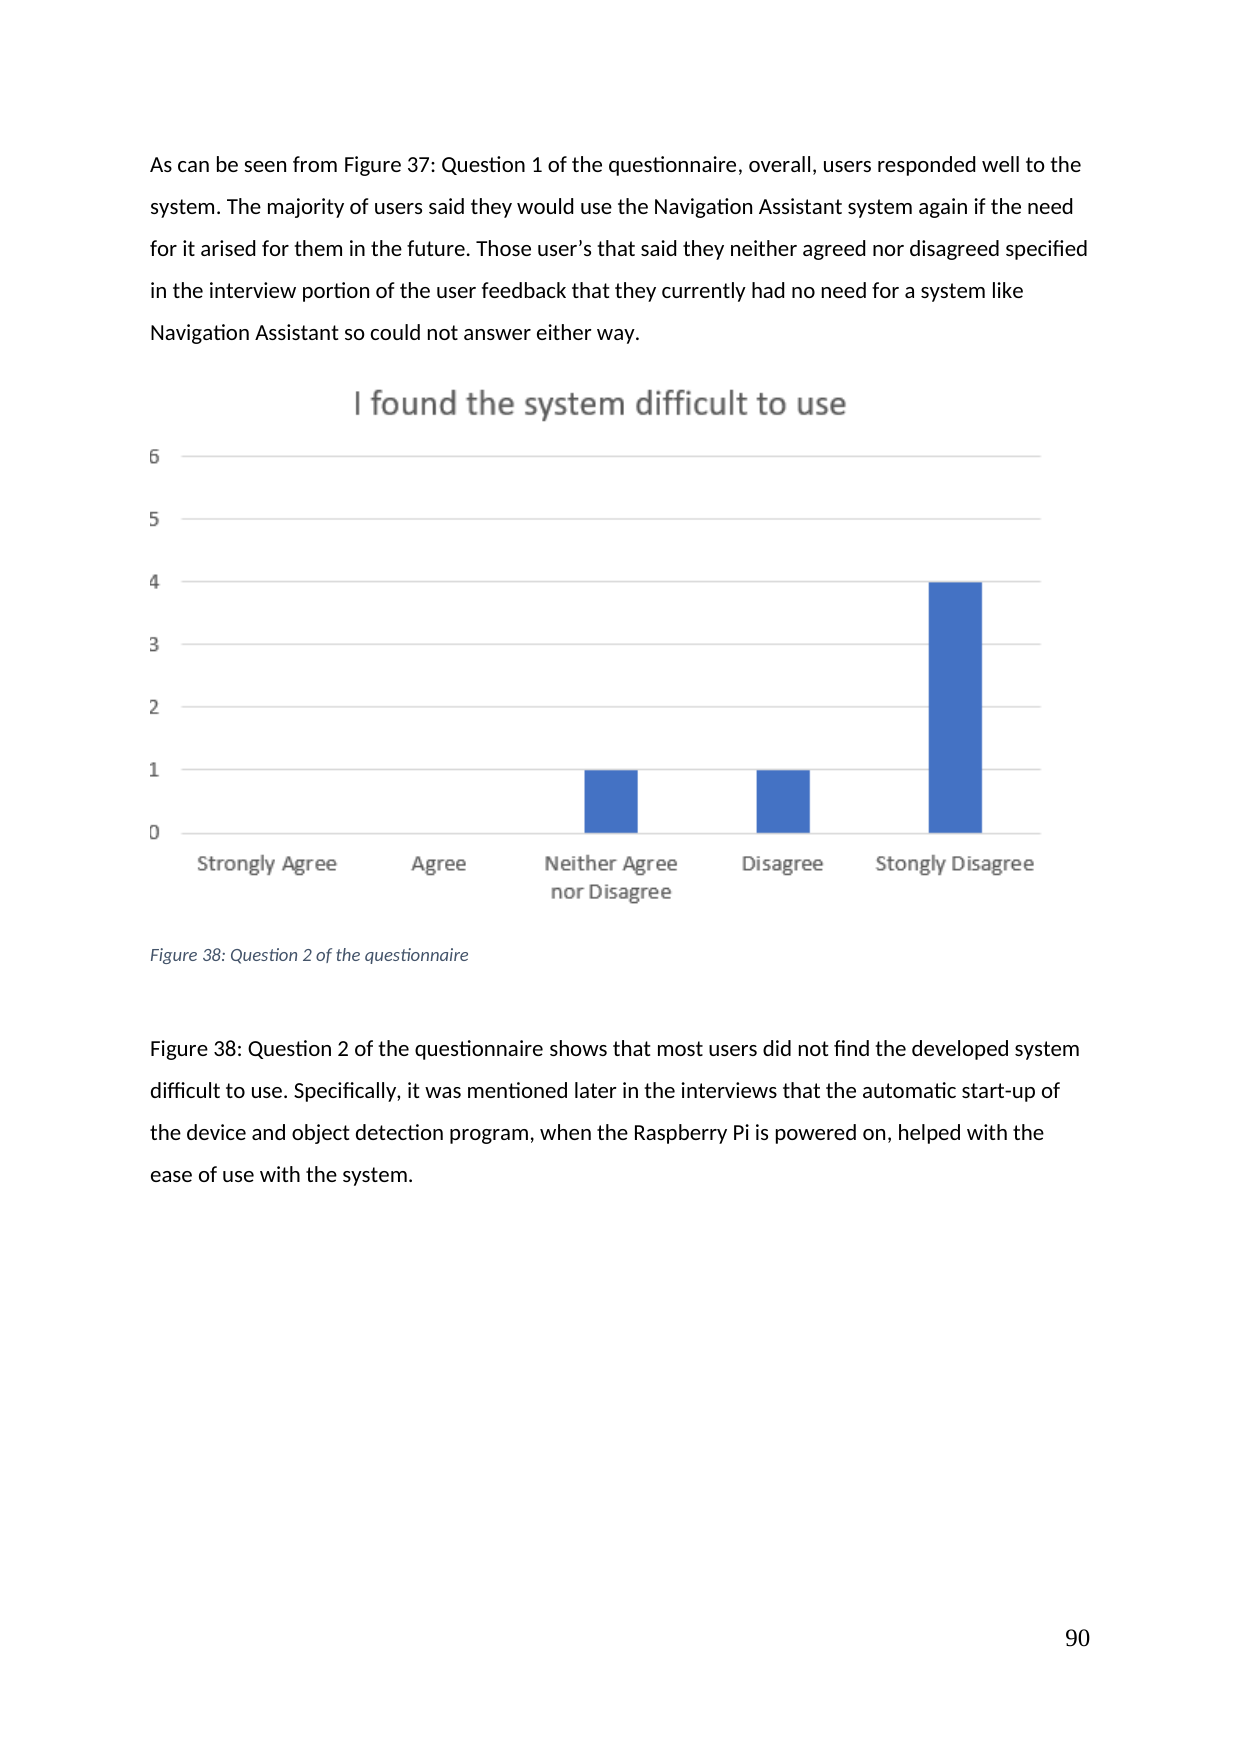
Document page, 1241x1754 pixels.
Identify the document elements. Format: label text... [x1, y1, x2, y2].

text Figure 38 shows that most users did not find the developed system difficult to use. Specifically, it was mentioned later in the interviews that the automatic start-up of the device and object detection program, when the Raspberry Pi is powered on, helped with the ease of use with the system. [150, 1034, 1090, 1188]
text As can be seen from Figure 37, overall, users responded well to the system. The majority of users said they would use the Navigation Assistant system again if the need for it arised for them in the future. Those user’s that said they neither agreed nor disagreed specified in the interview portion of the user feedback that they currently had no need for a system like Navigation Assistant so could not answer either way. [150, 150, 1090, 346]
picture [150, 376, 1048, 913]
text Figure 38: Question 2 of the questionnaire [150, 943, 1090, 966]
